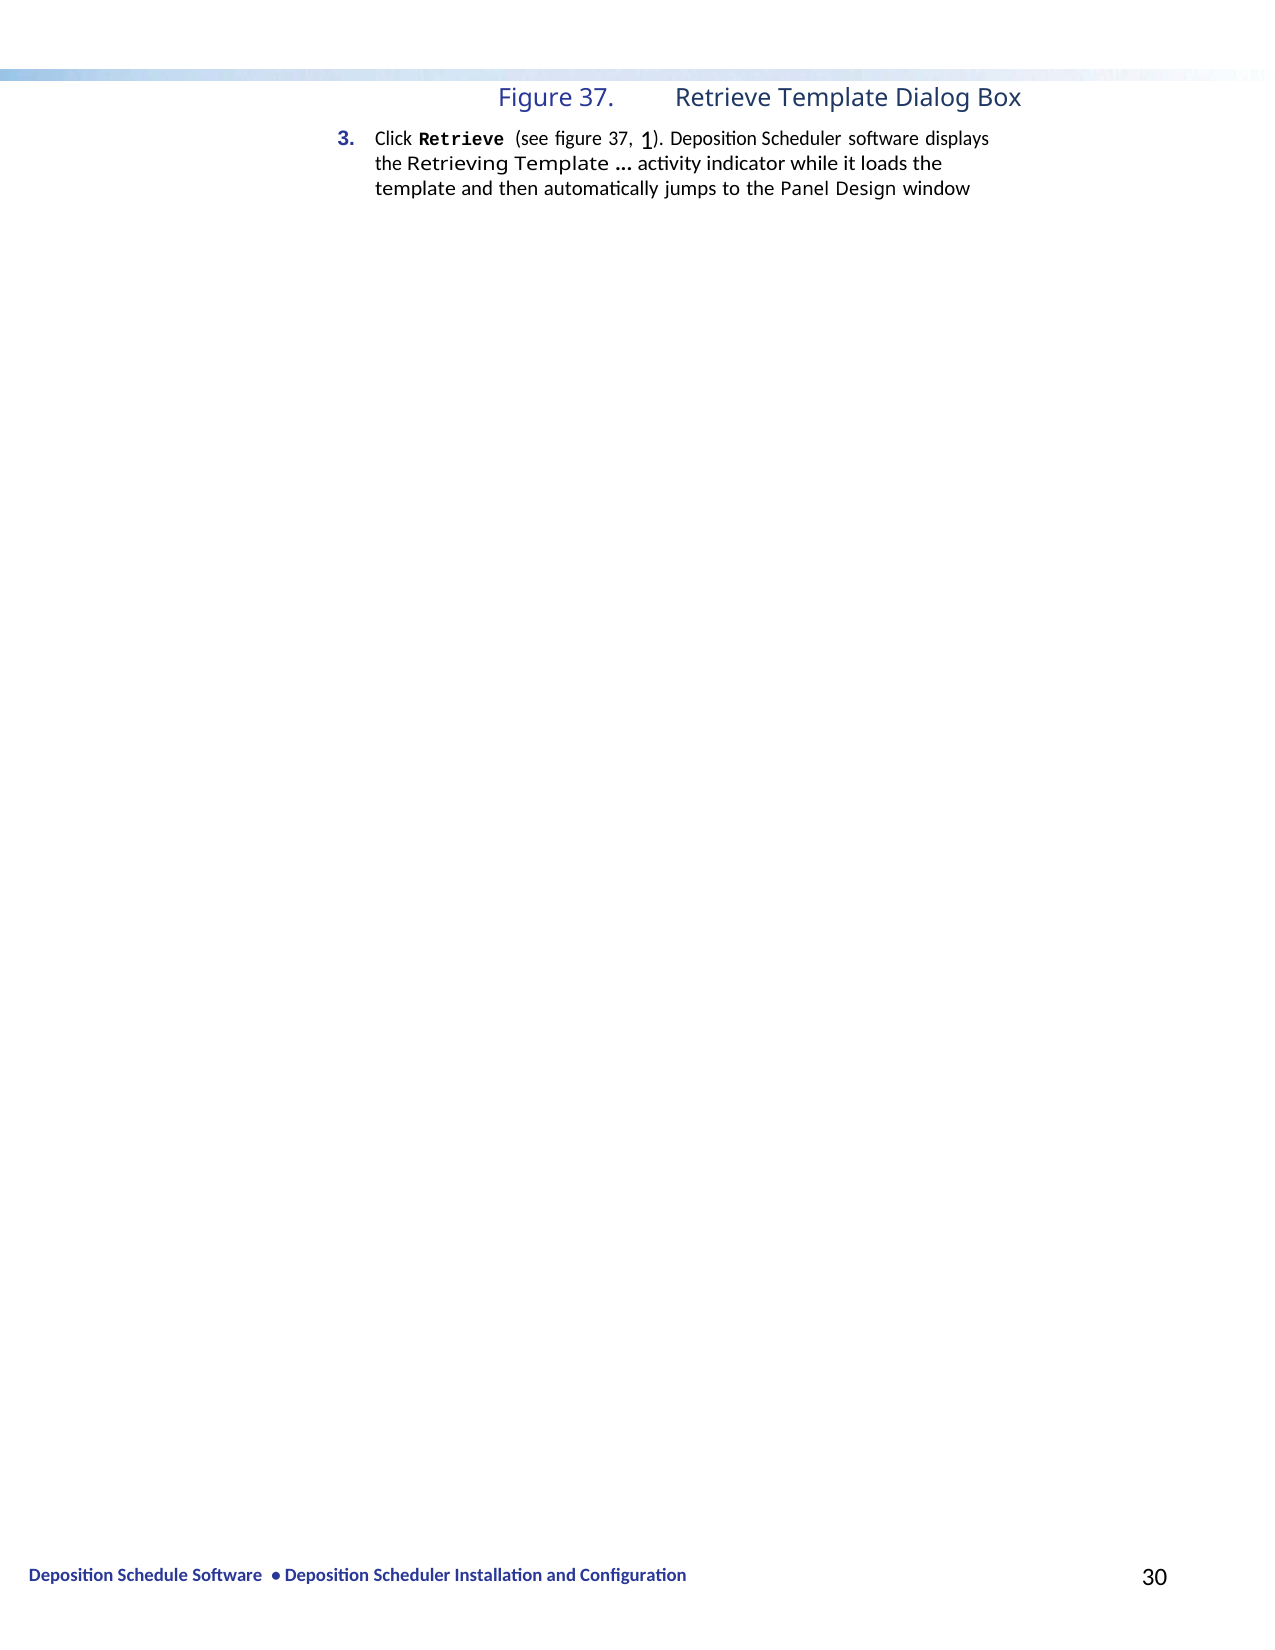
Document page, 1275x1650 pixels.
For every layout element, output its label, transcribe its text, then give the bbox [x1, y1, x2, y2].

subtitle Figure 37. Retrieve Template Dialog Box [0, 79, 1275, 113]
picture [0, 69, 1275, 79]
list Click Retrieve (see figure 37, 1). Deposition Scheduler software displays the Retrieving Template ... activity indicator while it loads the template and then automatically jumps to the Panel Design window [337, 125, 1009, 200]
